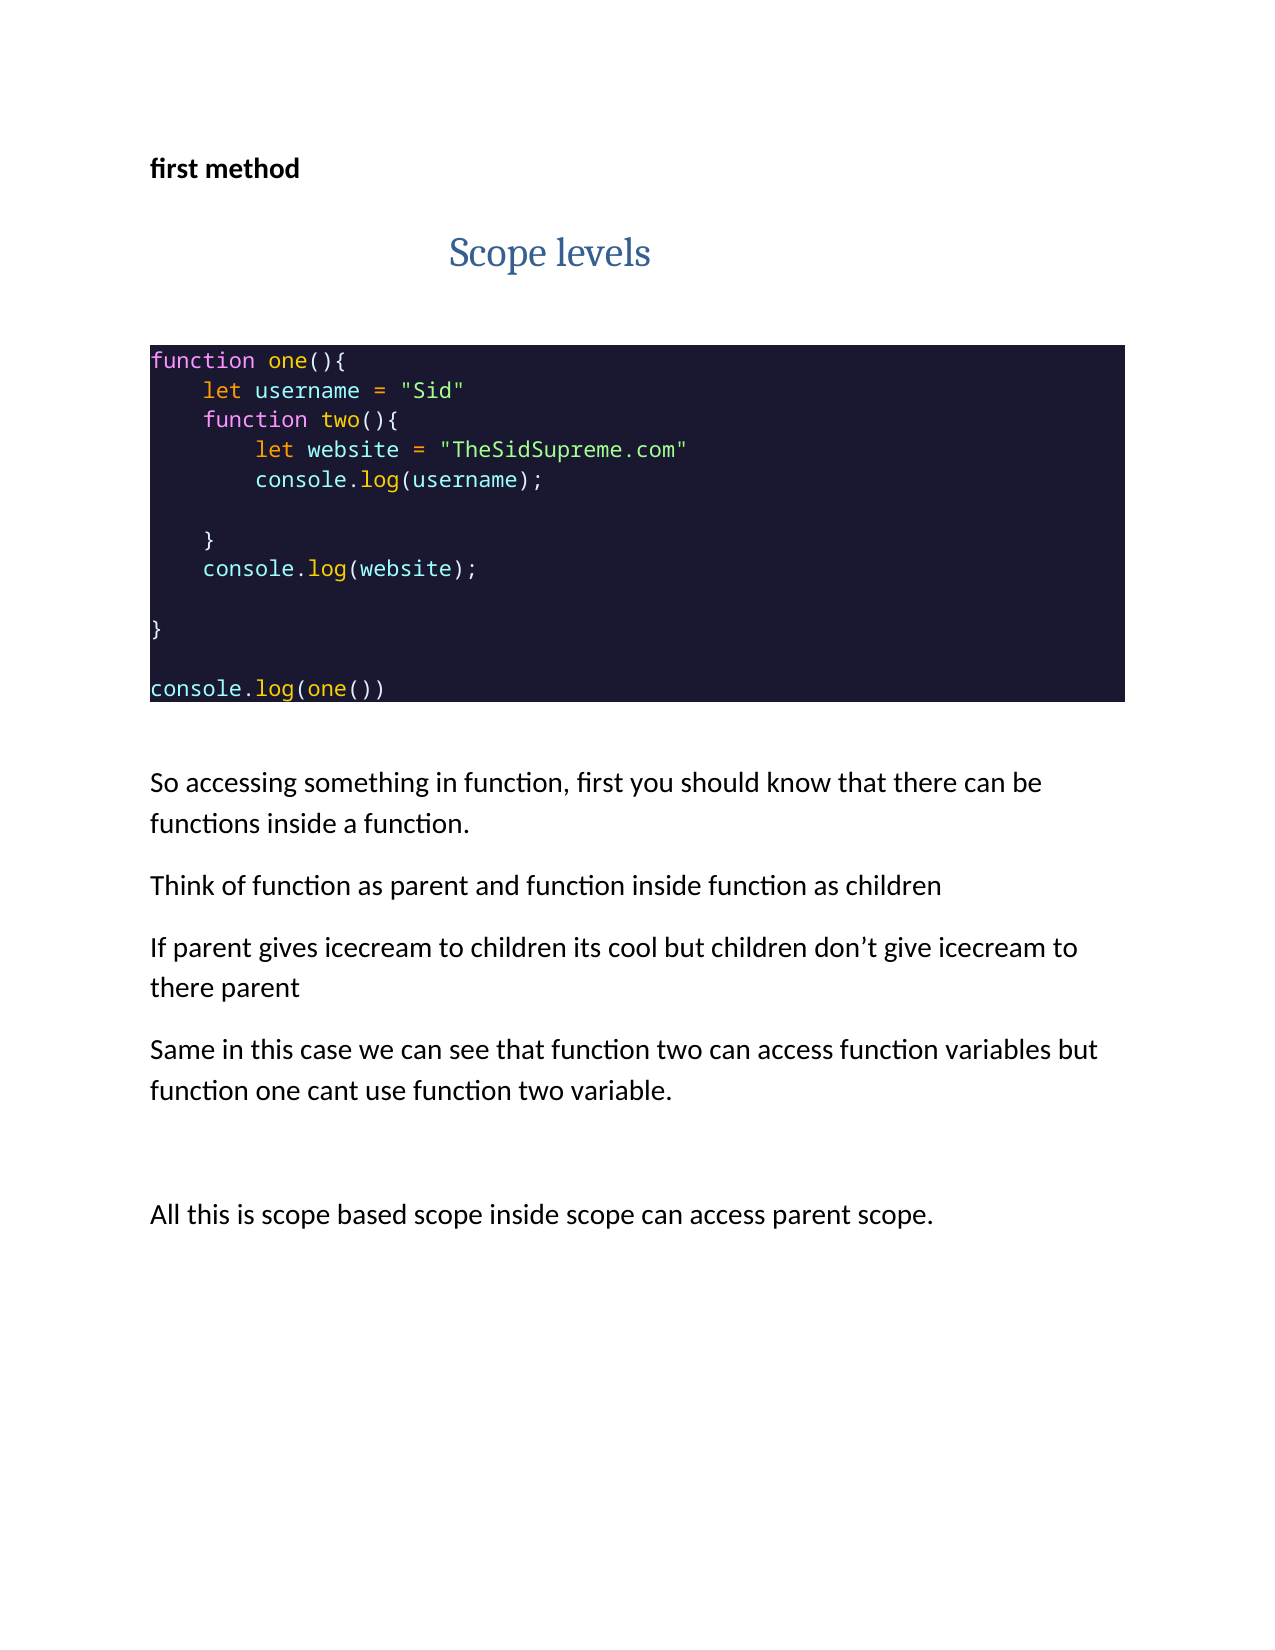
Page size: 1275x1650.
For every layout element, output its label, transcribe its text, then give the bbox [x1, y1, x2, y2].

text } [150, 613, 1125, 643]
text let website = "TheSidSupreme.com" [150, 434, 1125, 464]
text So accessing something in function, first you should know that there can be functions inside a function. [150, 764, 1125, 841]
text console.log(username); [150, 464, 1125, 494]
text let username = "Sid" [150, 375, 1125, 404]
text console.log(one()) [150, 673, 1125, 702]
text } [150, 524, 1125, 553]
text Same in this case we can see that function two can access function variables but function one cant use function two variable. [150, 1031, 1125, 1108]
text Think of function as parent and function inside function as children [150, 867, 1125, 902]
text function two(){ [150, 404, 1125, 434]
text If parent gives icecream to children its cool but children don’t give icecream to there parent [150, 929, 1125, 1005]
text function one(){ [150, 345, 1125, 375]
text All this is scope based scope inside scope can access parent scope. [150, 1196, 1125, 1231]
text first method [150, 150, 1125, 186]
text console.log(website); [150, 553, 1125, 583]
subtitle Scope levels [150, 228, 1125, 276]
